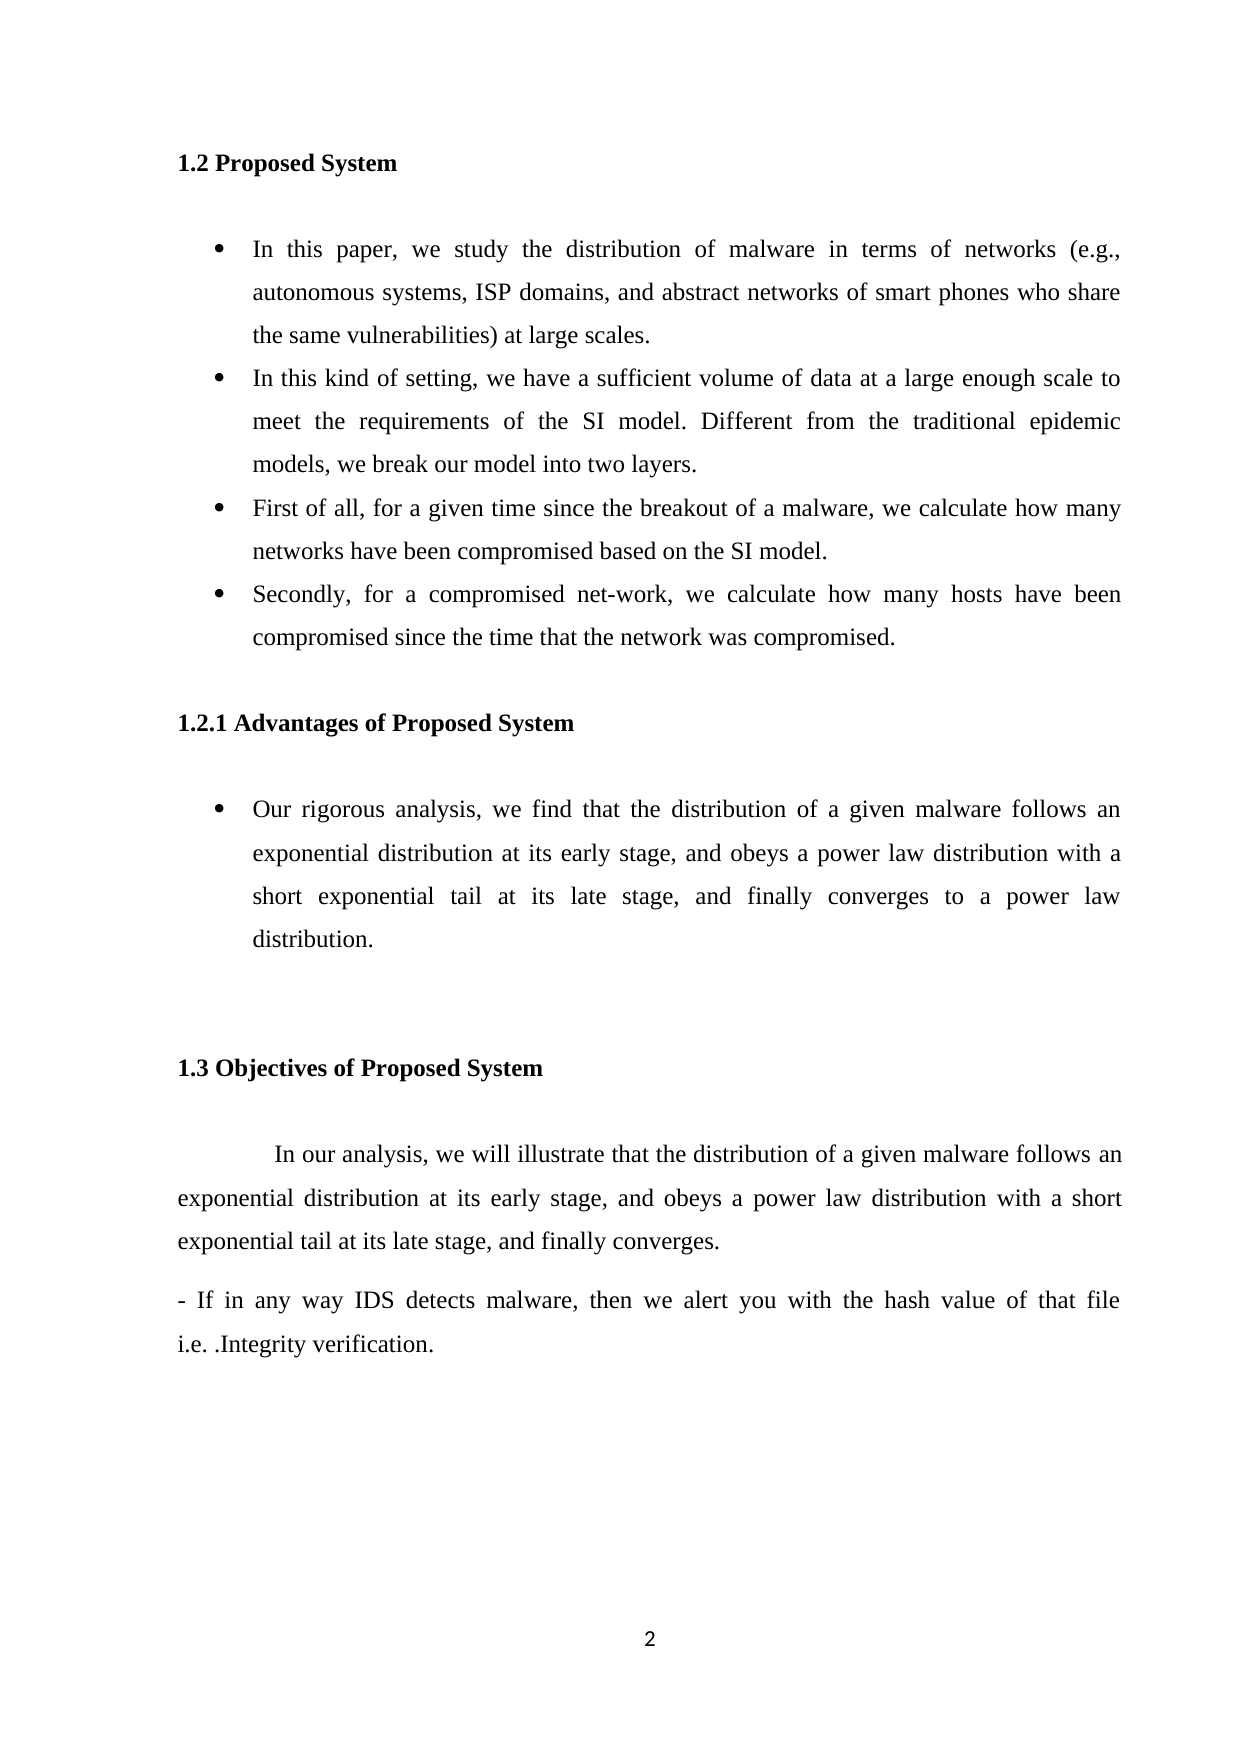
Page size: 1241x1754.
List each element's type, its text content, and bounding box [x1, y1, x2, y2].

list First of all, for a given time since the breakout of a malware, we calculate how many networks have been compromised based on the SI model. [215, 493, 1122, 564]
text 1.3 Objectives of Proposed System [177, 1053, 1122, 1082]
list Secondly, for a compromised net-work, we calculate how many hosts have been compromised since the time that the network was compromised. [215, 579, 1122, 651]
text 1.2.1 Advantages of Proposed System [177, 708, 1122, 737]
text In our analysis, we will illustrate that the distribution of a given malware follows an exponential distribution at its early stage, and obeys a power law distribution with a short exponential tail at its late stage, and finally converges. [177, 1139, 1122, 1254]
list Our rigorous analysis, we find that the distribution of a given malware follows an exponential distribution at its early stage, and obeys a power law distribution with a short exponential tail at its late stage, and finally converges to a power law distribution. [215, 794, 1122, 953]
list In this paper, we study the distribution of malware in terms of networks (e.g., autonomous systems, ISP domains, and abstract networks of smart phones who share the same vulnerabilities) at large scales. [215, 234, 1122, 349]
text - If in any way IDS detects malware, then we alert you with the hash value of that file i.e. .Integrity verification. [177, 1286, 1122, 1357]
text 1.2 Proposed System [177, 148, 1122, 176]
list In this kind of setting, we have a sufficient volume of data at a large enough scale to meet the requirements of the SI model. Different from the traditional epidemic models, we break our model into two layers. [215, 363, 1122, 478]
